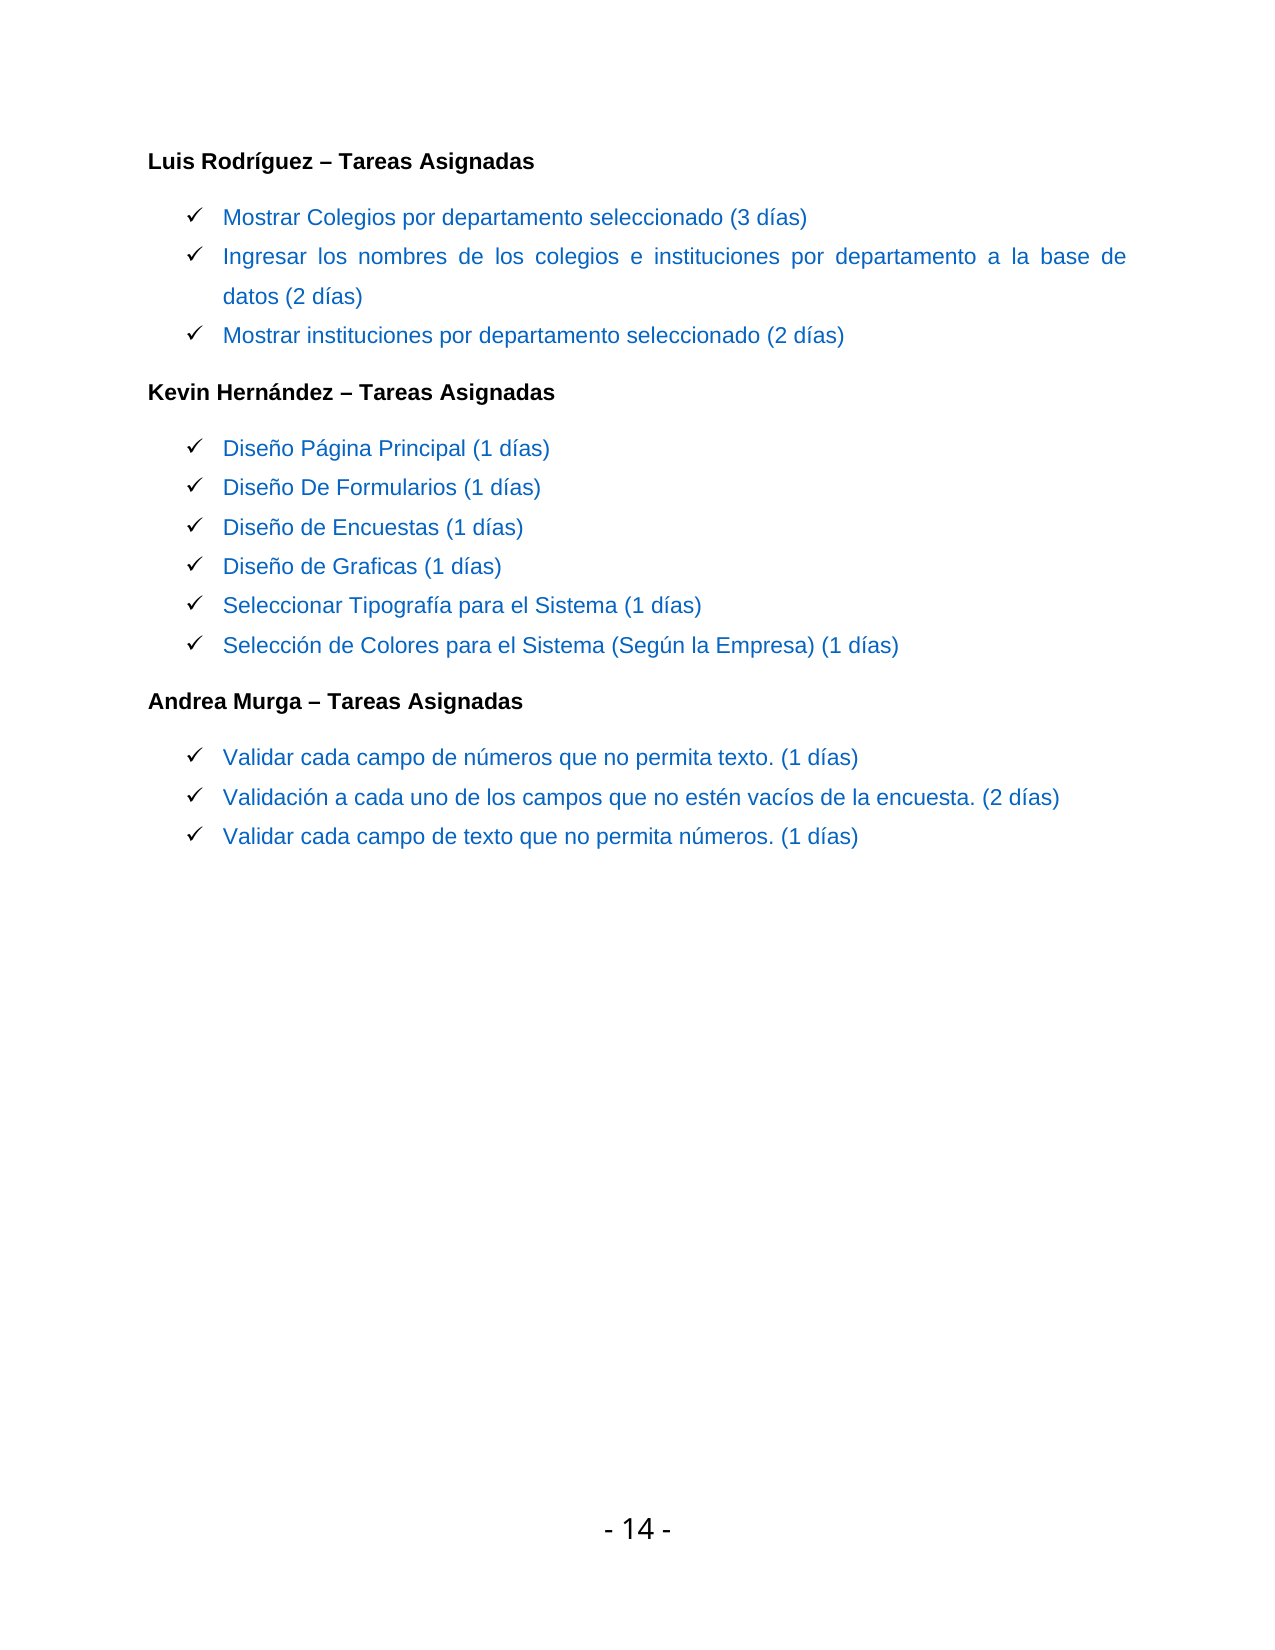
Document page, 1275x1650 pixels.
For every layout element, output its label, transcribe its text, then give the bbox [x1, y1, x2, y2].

list Seleccionar Tipografía para el Sistema (1 días) [185, 592, 1127, 619]
text Kevin Hernández – Tareas Asignadas [148, 378, 1127, 405]
list Mostrar instituciones por departamento seleccionado (2 días) [185, 322, 1127, 349]
text Andrea Murga – Tareas Asignadas [148, 688, 1127, 714]
list Ingresar los nombres de los colegios e instituciones por departamento a la base de datos (2 días) [185, 243, 1127, 309]
list Mostrar Colegios por departamento seleccionado (3 días) [185, 204, 1127, 230]
list Validar cada campo de texto que no permita números. (1 días) [185, 823, 1127, 849]
list Selección de Colores para el Sistema (Según la Empresa) (1 días) [185, 632, 1127, 658]
text Luis Rodríguez – Tareas Asignadas [148, 148, 1127, 174]
list Diseño De Formularios (1 días) [185, 474, 1127, 500]
list Validar cada campo de números que no permita texto. (1 días) [185, 744, 1127, 771]
list Diseño de Encuestas (1 días) [185, 513, 1127, 540]
list Diseño de Graficas (1 días) [185, 553, 1127, 579]
list Validación a cada uno de los campos que no estén vacíos de la encuesta. (2 días) [185, 784, 1127, 810]
list Diseño Página Principal (1 días) [185, 434, 1127, 461]
